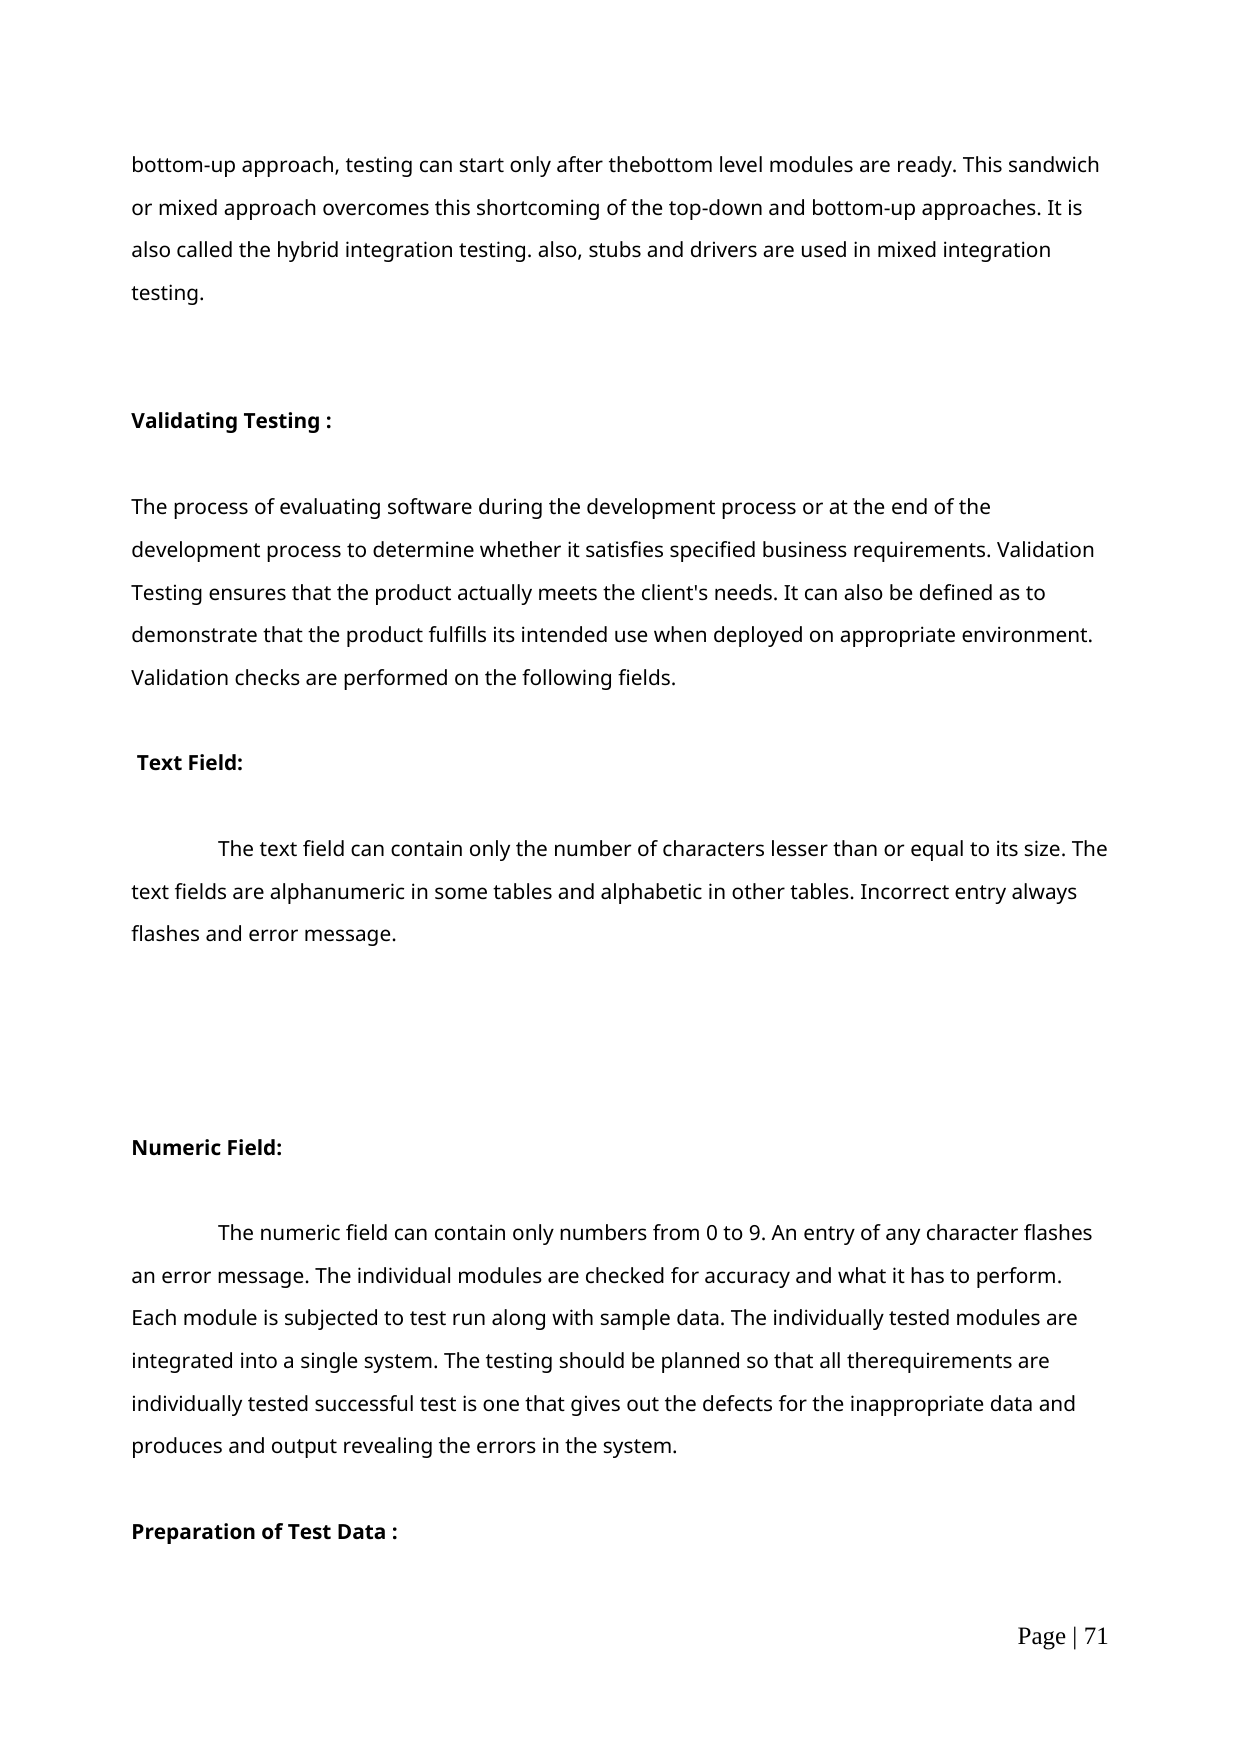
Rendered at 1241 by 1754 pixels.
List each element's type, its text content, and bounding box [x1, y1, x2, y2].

text Text Field: [131, 748, 1108, 777]
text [131, 150, 1108, 306]
text The numeric field can contain only numbers from 0 to 9. An entry of any character flashes an error message. The individual modules are checked for accuracy and what it has to perform. Each module is subjected to test run along with sample data. The individually tested modules are integrated into a single system. The testing should be planned so that all therequirements are individually tested successful test is one that gives out the defects for the inappropriate data and produces and output revealing the errors in the system. [131, 1218, 1108, 1460]
text The text field can contain only the number of characters lesser than or equal to its size. The text fields are alphanumeric in some tables and alphabetic in other tables. Incorrect entry always flashes and error message. [131, 834, 1108, 948]
text The process of evaluating software during the development process or at the end of the development process to determine whether it satisfies specified business requirements. Validation Testing ensures that the product actually meets the client's needs. It can also be defined as to demonstrate that the product fulfills its intended use when deployed on appropriate environment. [131, 492, 1108, 649]
text Preparation of Test Data : [131, 1517, 1108, 1545]
text Validation checks are performed on the following fields. [131, 663, 1108, 691]
text Validating Testing : [131, 407, 1108, 435]
text Numeric Field: [131, 1133, 1108, 1161]
